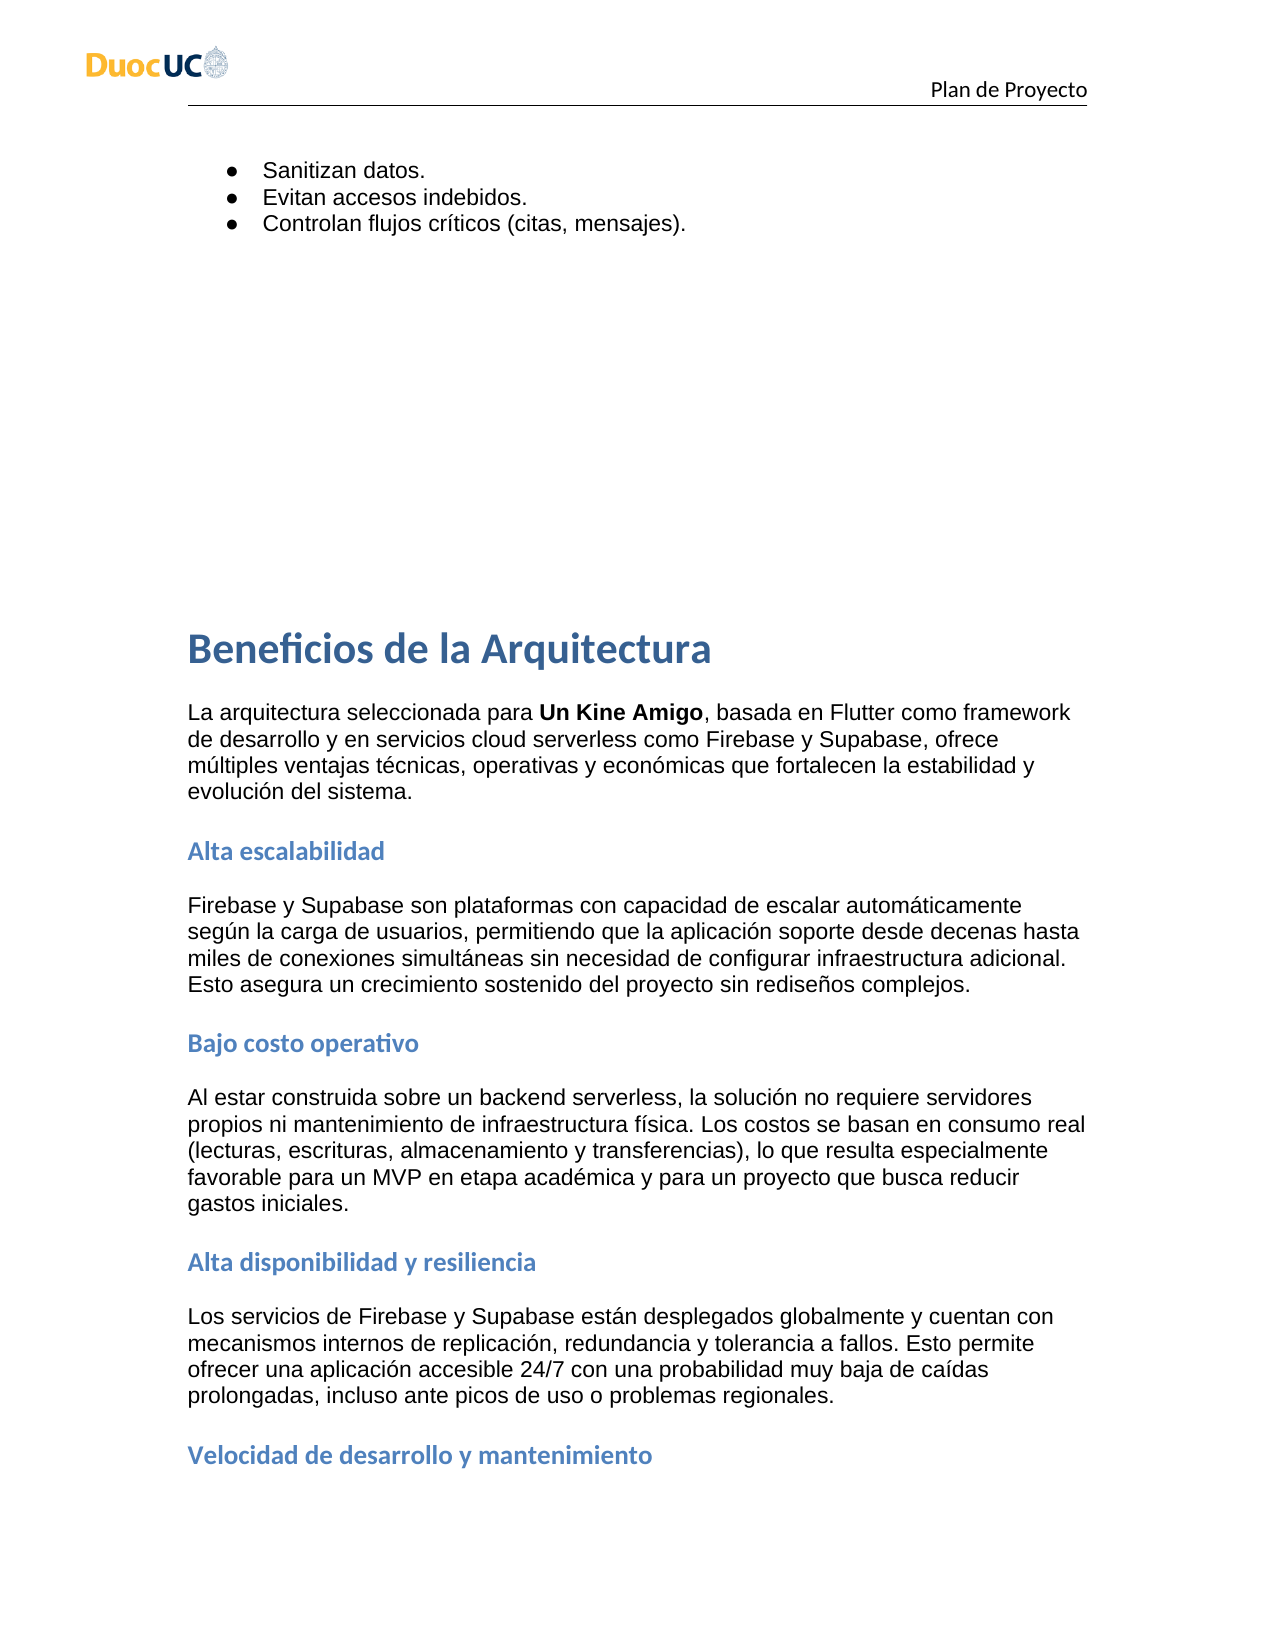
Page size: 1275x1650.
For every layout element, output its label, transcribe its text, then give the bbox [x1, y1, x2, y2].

subtitle Alta escalabilidad [187, 834, 1087, 867]
picture [79, 42, 233, 81]
text Al estar construida sobre un backend serverless, la solución no requiere servidores propios ni mantenimiento de infraestructura física. Los costos se basan en consumo real (lecturas, escrituras, almacenamiento y transferencias), lo que resulta especialmente favorable para un MVP en etapa académica y para un proyecto que busca reducir gastos iniciales. [187, 1084, 1087, 1216]
list Controlan flujos críticos (citas, mensajes). [225, 210, 1087, 263]
text La arquitectura seleccionada para Un Kine Amigo, basada en Flutter como framework de desarrollo y en servicios cloud serverless como Firebase y Supabase, ofrece múltiples ventajas técnicas, operativas y económicas que fortalecen la estabilidad y evolución del sistema. [187, 699, 1087, 804]
text Firebase y Supabase son plataformas con capacidad de escalar automáticamente según la carga de usuarios, permitiendo que la aplicación soporte desde decenas hasta miles de conexiones simultáneas sin necesidad de configurar infraestructura adicional. Esto asegura un crecimiento sostenido del proyecto sin rediseños complejos. [187, 892, 1087, 997]
subtitle Beneficios de la Arquitectura [187, 621, 1087, 674]
list Evitan accesos indebidos. [225, 183, 1087, 210]
subtitle Velocidad de desarrollo y mantenimiento [187, 1438, 1087, 1471]
list Sanitizan datos. [225, 157, 1087, 183]
subtitle Alta disponibilidad y resiliencia [187, 1245, 1087, 1278]
text Los servicios de Firebase y Supabase están desplegados globalmente y cuentan con mecanismos internos de replicación, redundancia y tolerancia a fallos. Esto permite ofrecer una aplicación accesible 24/7 con una probabilidad muy baja de caídas prolongadas, incluso ante picos de uso o problemas regionales. [187, 1303, 1087, 1409]
subtitle Bajo costo operativo [187, 1026, 1087, 1059]
